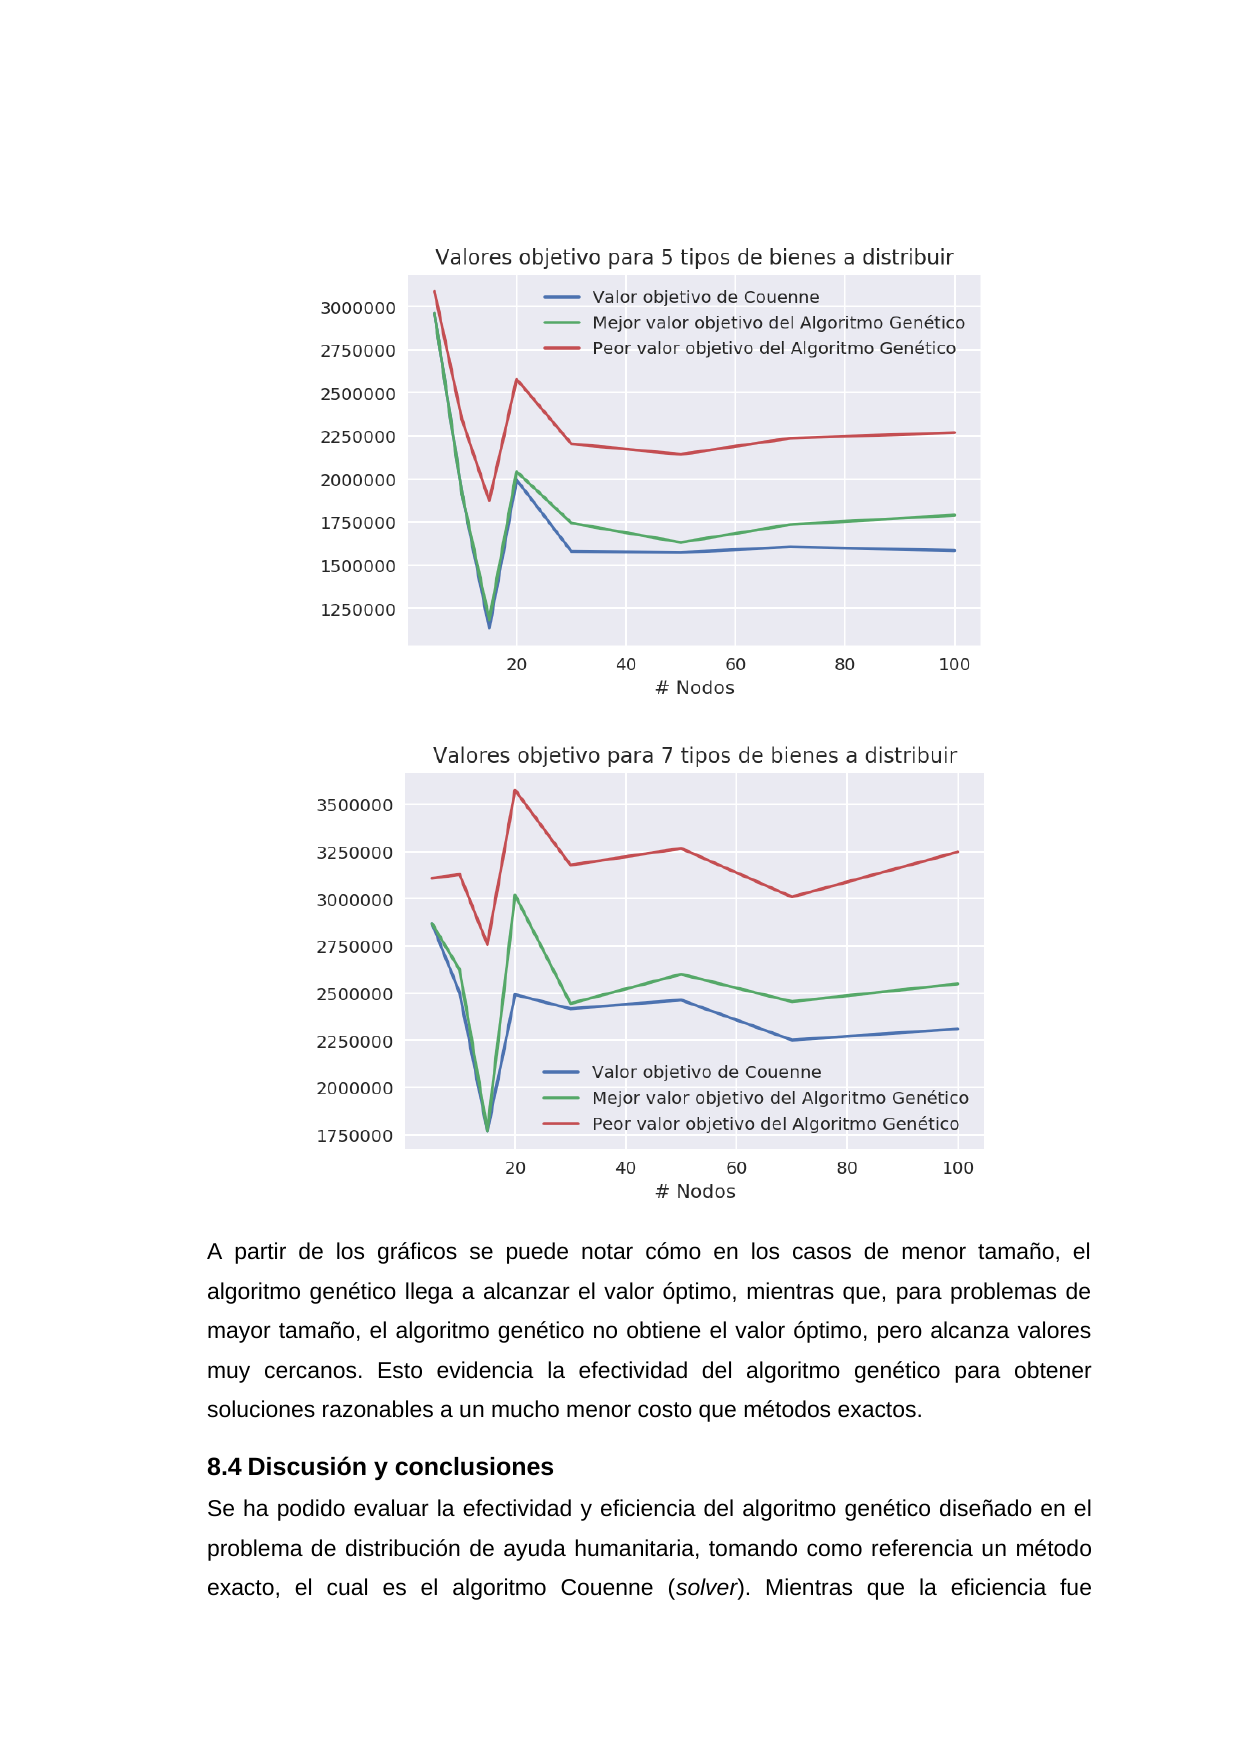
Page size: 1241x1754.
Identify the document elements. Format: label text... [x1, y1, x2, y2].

text A partir de los gráficos se puede notar cómo en los casos de menor tamaño, el algoritmo genético llega a alcanzar el valor óptimo, mientras que, para problemas de mayor tamaño, el algoritmo genético no obtiene el valor óptimo, pero alcanza valores muy cercanos. Esto evidencia la efectividad del algoritmo genético para obtener soluciones razonables a un mucho menor costo que métodos exactos. [207, 1238, 1092, 1422]
picture [303, 734, 996, 1213]
subtitle Discusión y conclusiones [207, 1452, 1092, 1481]
picture [307, 236, 992, 709]
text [207, 1495, 1092, 1601]
